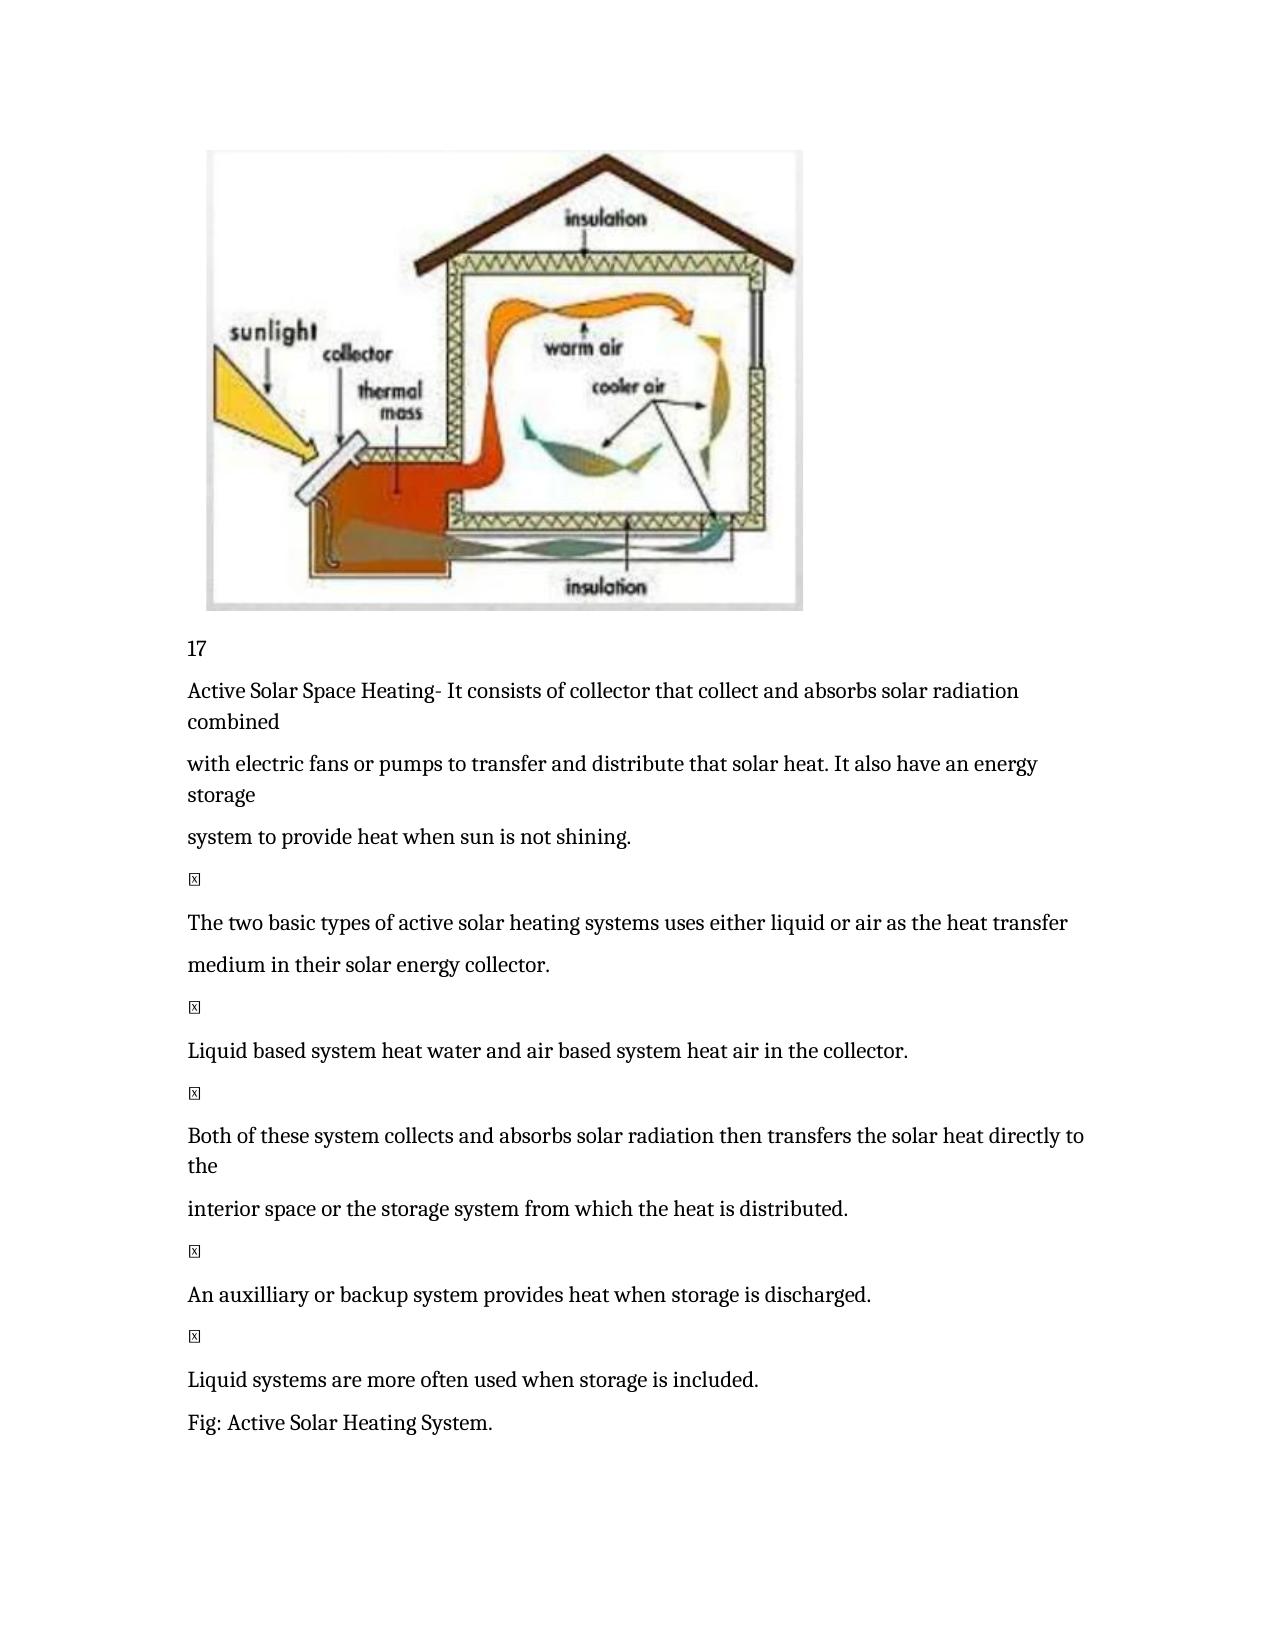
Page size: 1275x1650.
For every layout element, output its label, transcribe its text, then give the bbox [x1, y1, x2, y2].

text 17 [187, 636, 1087, 662]
text The two basic types of active solar heating systems uses either liquid or air as the heat transfer [187, 909, 1087, 936]
text system to provide heat when sun is not shining. [187, 824, 1087, 851]
text  [187, 1324, 1087, 1351]
text Active Solar Space Heating- It consists of collector that collect and absorbs solar radiation combined [187, 678, 1087, 735]
text Both of these system collects and absorbs solar radiation then transfers the solar heat directly to the [187, 1123, 1087, 1180]
text Fig: Active Solar Heating System. [187, 1409, 1087, 1436]
text medium in their solar energy collector. [187, 952, 1087, 979]
text  [187, 1080, 1087, 1107]
text  [187, 867, 1087, 893]
text An auxilliary or backup system provides heat when storage is discharged. [187, 1281, 1087, 1308]
text Liquid systems are more often used when storage is included. [187, 1367, 1087, 1393]
text interior space or the storage system from which the heat is distributed. [187, 1196, 1087, 1222]
text  [187, 995, 1087, 1021]
text with electric fans or pumps to transfer and distribute that solar heat. It also have an energy storage [187, 751, 1087, 808]
text Liquid based system heat water and air based system heat air in the collector. [187, 1038, 1087, 1064]
picture [206, 150, 804, 611]
text  [187, 1239, 1087, 1265]
